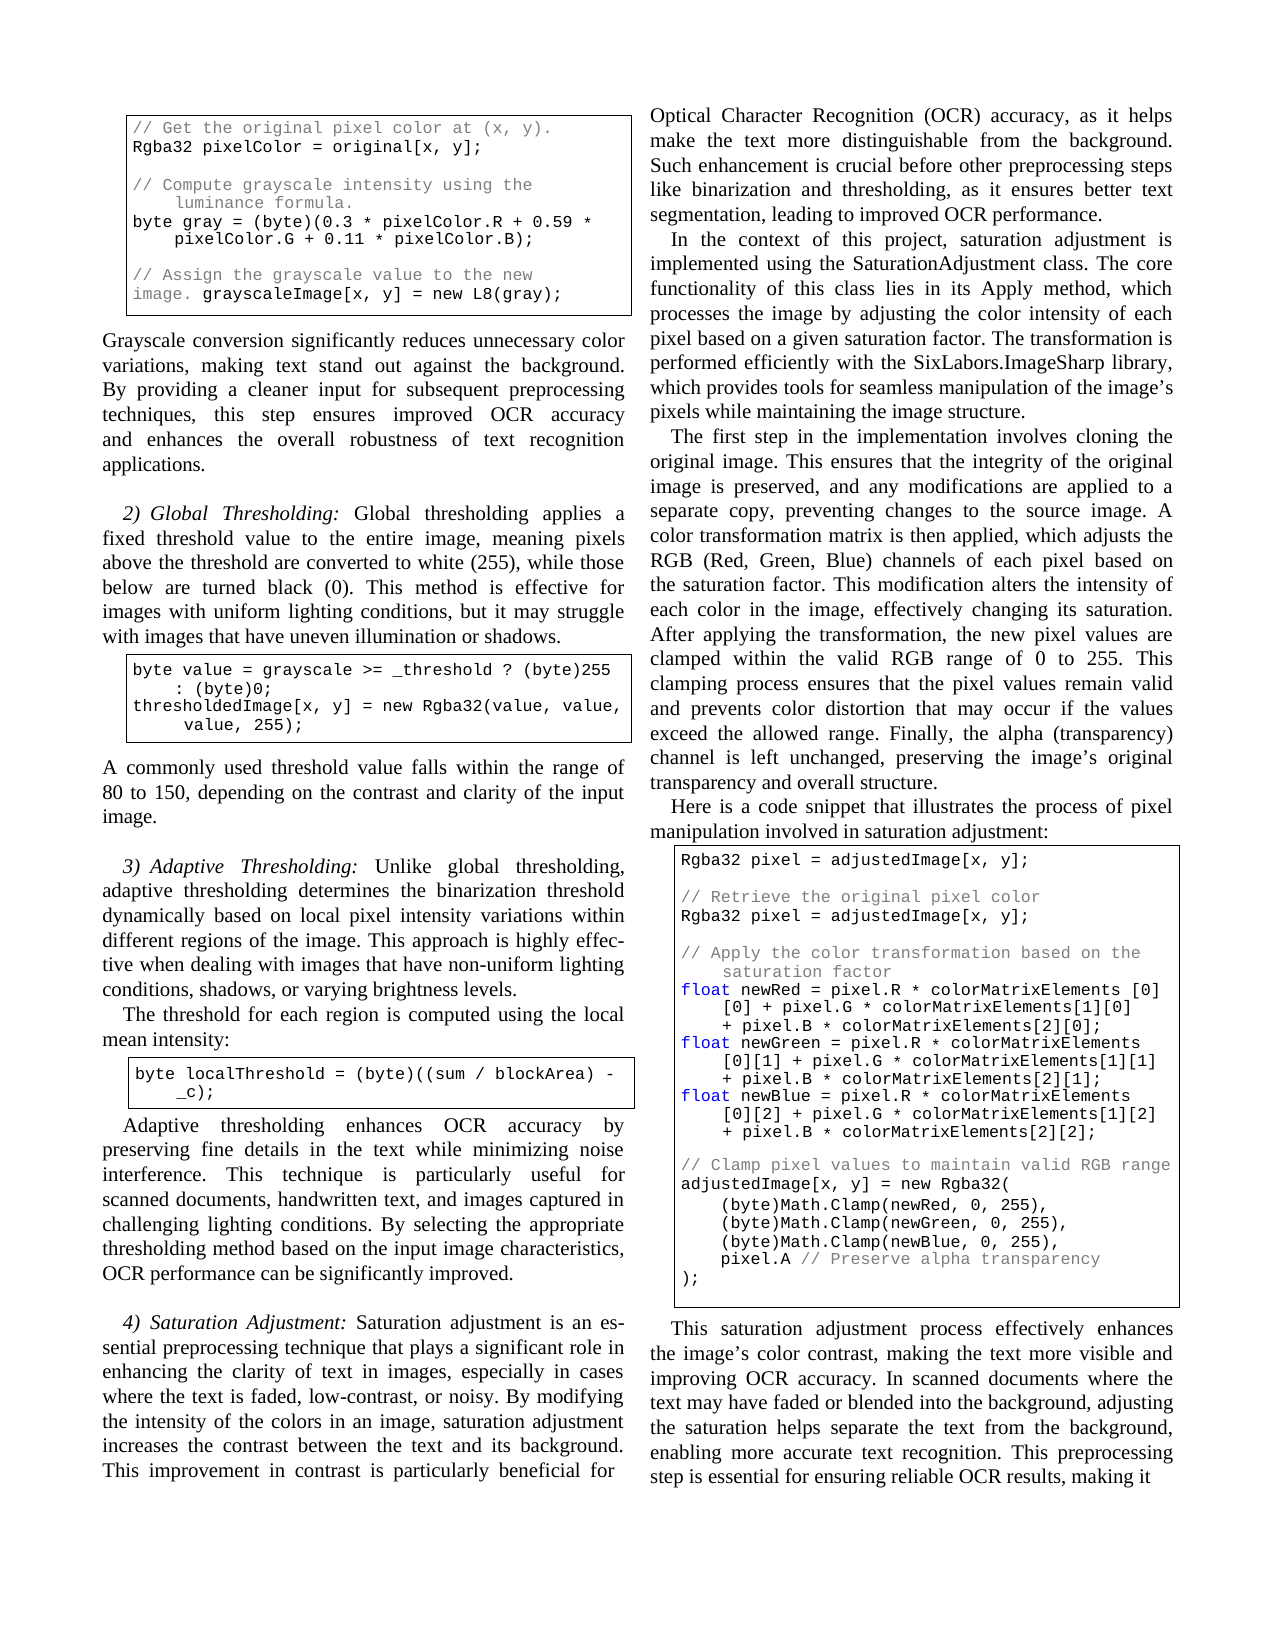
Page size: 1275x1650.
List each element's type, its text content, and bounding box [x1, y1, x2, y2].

list Saturation Adjustment: Saturation adjustment is an es- sential preprocessing technique that plays a significant role in enhancing the clarity of text in images, especially in cases where the text is faded, low-contrast, or noisy. By modifying the intensity of the colors in an image, saturation adjustment increases the contrast between the text and its background. This improvement in contrast is particularly beneficial for [102, 1310, 625, 1482]
text Here is a code snippet that illustrates the process of pixel manipulation involved in saturation adjustment: [650, 794, 1173, 843]
text Optical Character Recognition (OCR) accuracy, as it helps make the text more distinguishable from the background. Such enhancement is crucial before other preprocessing steps like binarization and thresholding, as it ensures better text segmentation, leading to improved OCR performance. [650, 103, 1173, 226]
text Grayscale conversion significantly reduces unnecessary color variations, making text stand out against the background. By providing a cleaner input for subsequent preprocessing techniques, this step ensures improved OCR accuracy and enhances the overall robustness of text recognition applications. [102, 328, 625, 476]
text In the context of this project, saturation adjustment is implemented using the SaturationAdjustment class. The core functionality of this class lies in its Apply method, which processes the image by adjusting the color intensity of each pixel based on a given saturation factor. The transformation is performed efficiently with the SixLabors.ImageSharp library, which provides tools for seamless manipulation of the image’s pixels while maintaining the image structure. [650, 227, 1173, 423]
list Global Thresholding: Global thresholding applies a fixed threshold value to the entire image, meaning pixels above the threshold are converted to white (255), while those below are turned black (0). This method is effective for images with uniform lighting conditions, but it may struggle with images that have uneven illumination or shadows. [102, 501, 625, 648]
list Adaptive Thresholding: Unlike global thresholding, adaptive thresholding determines the binarization threshold dynamically based on local pixel intensity variations within different regions of the image. This approach is highly effec- tive when dealing with images that have non-uniform lighting conditions, shadows, or varying brightness levels. [102, 854, 625, 1001]
text Adaptive thresholding enhances OCR accuracy by preserving fine details in the text while minimizing noise interference. This technique is particularly useful for scanned documents, handwritten text, and images captured in challenging lighting conditions. By selecting the appropriate thresholding method based on the input image characteristics, OCR performance can be significantly improved. [102, 1113, 625, 1285]
text A commonly used threshold value falls within the range of 80 to 150, depending on the contrast and clarity of the input image. [102, 755, 625, 828]
text This saturation adjustment process effectively enhances the image’s color contrast, making the text more visible and improving OCR accuracy. In scanned documents where the text may have faded or blended into the background, adjusting the saturation helps separate the text from the background, enabling more accurate text recognition. This preprocessing step is essential for ensuring reliable OCR results, making it [650, 1316, 1173, 1488]
text The first step in the implementation involves cloning the original image. This ensures that the integrity of the original image is preserved, and any modifications are applied to a separate copy, preventing changes to the source image. A color transformation matrix is then applied, which adjusts the RGB (Red, Green, Blue) channels of each pixel based on the saturation factor. This modification alters the intensity of each color in the image, effectively changing its saturation. After applying the transformation, the new pixel values are clamped within the valid RGB range of 0 to 255. This clamping process ensures that the pixel values remain valid and prevents color distortion that may occur if the values exceed the allowed range. Finally, the alpha (transparency) channel is left unchanged, preserving the image’s original transparency and overall structure. [650, 424, 1173, 794]
text The threshold for each region is computed using the local mean intensity: [102, 1002, 625, 1051]
